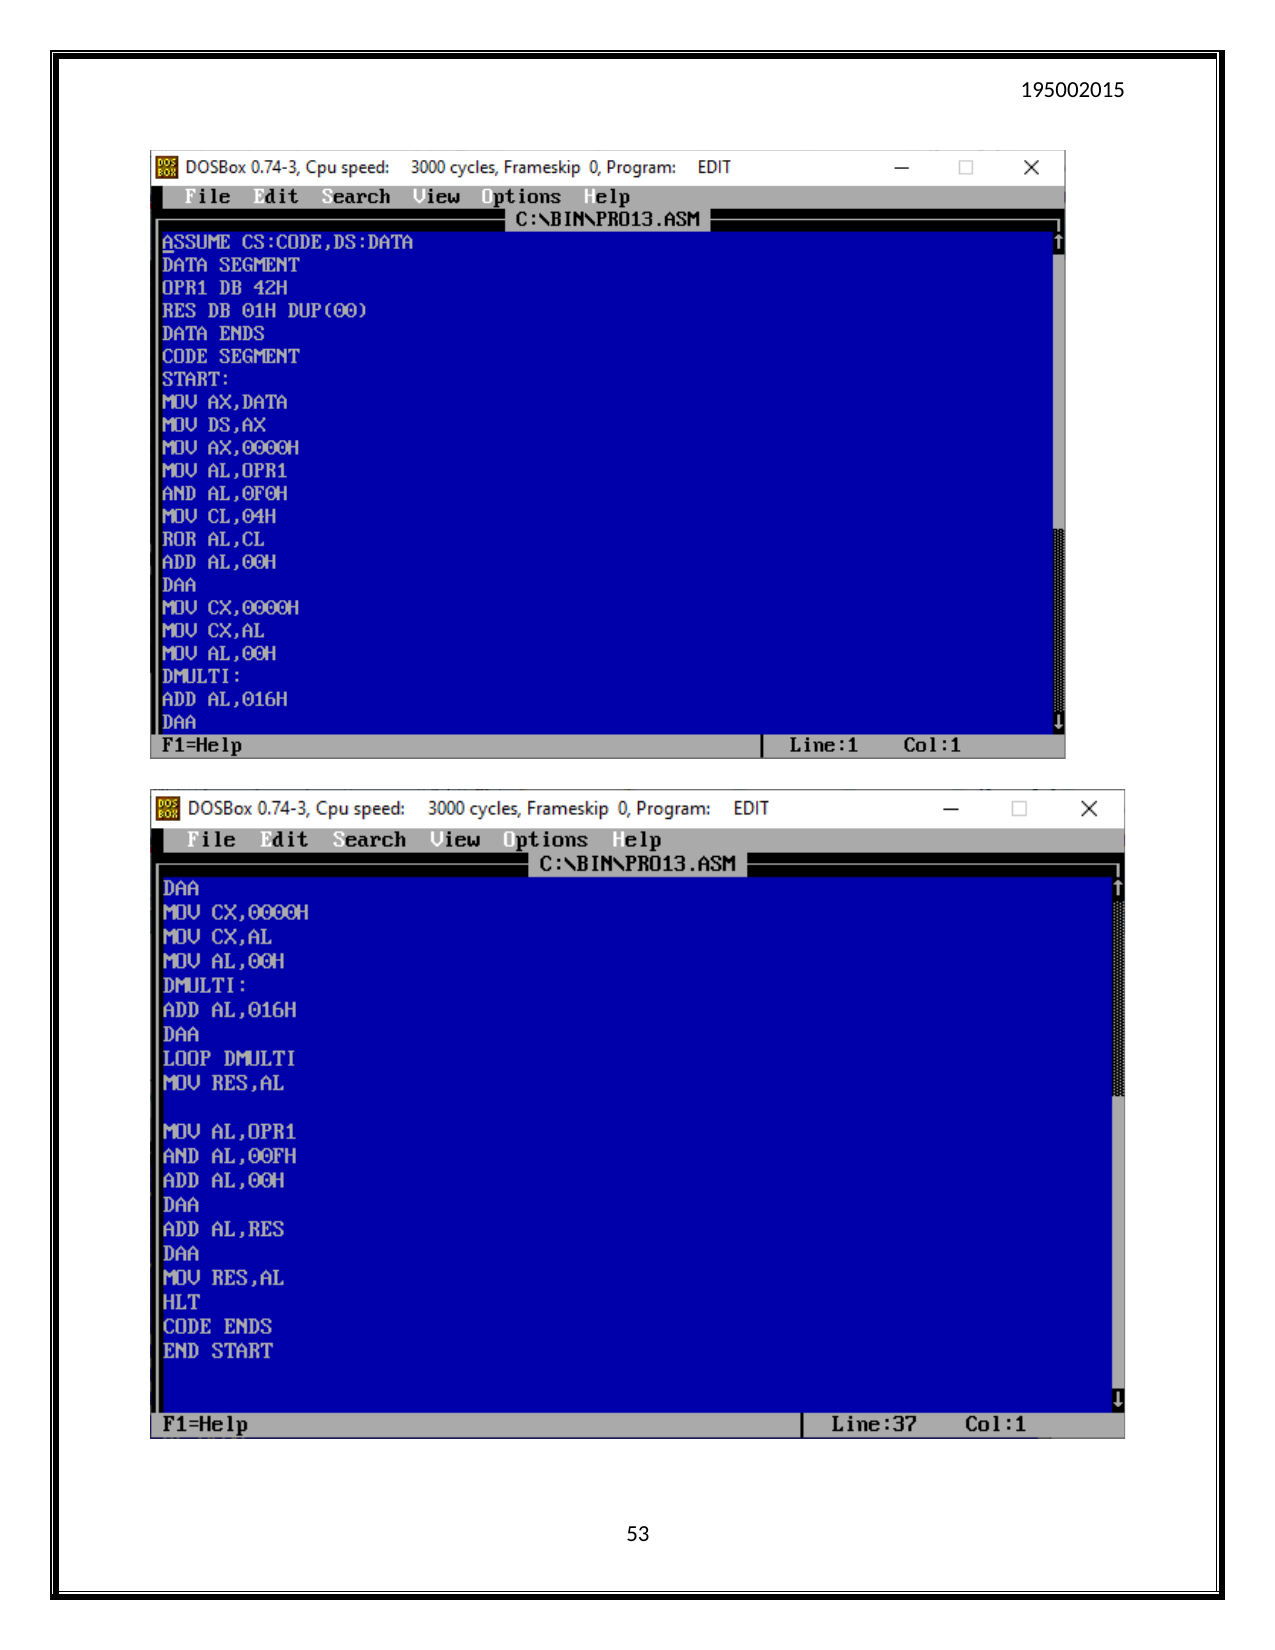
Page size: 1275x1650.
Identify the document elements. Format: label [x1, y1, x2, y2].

picture [150, 789, 1125, 1439]
picture [150, 150, 1066, 759]
